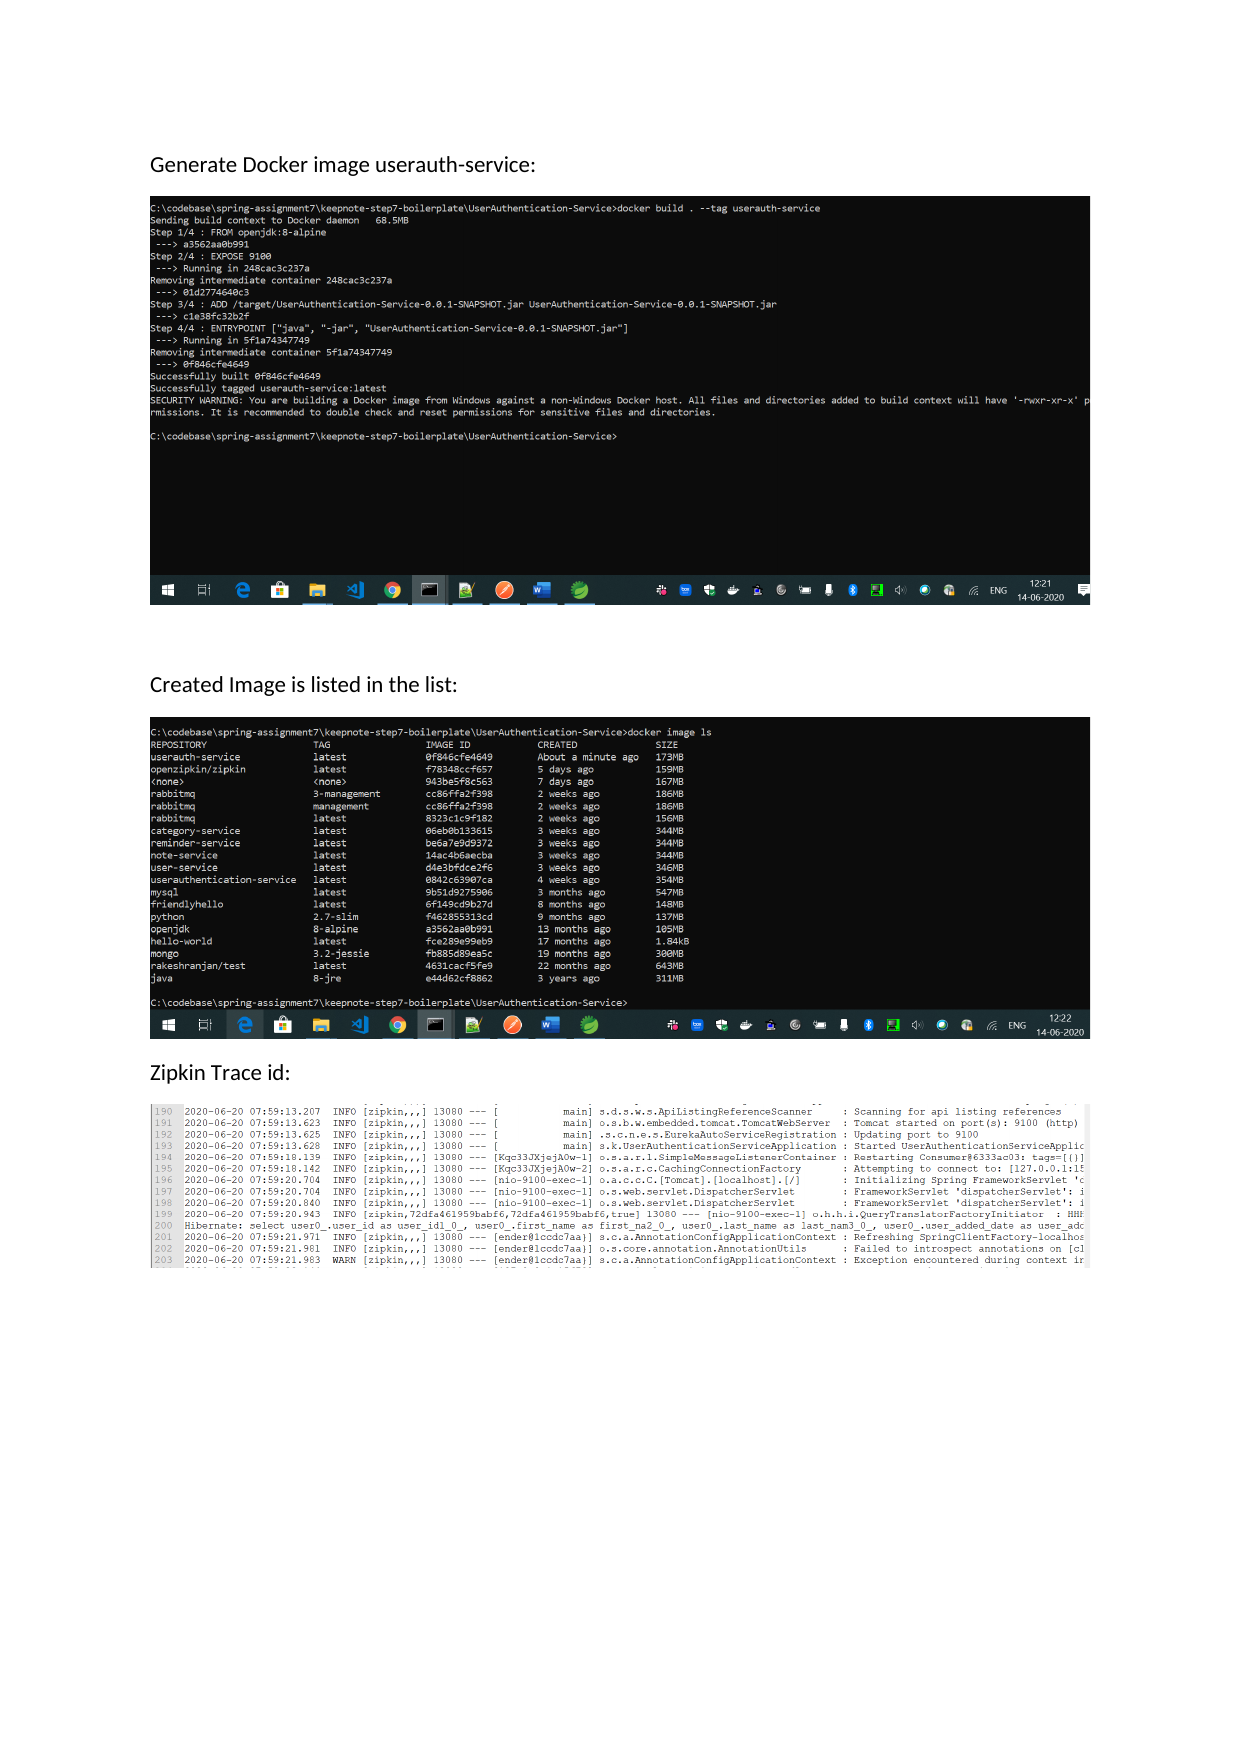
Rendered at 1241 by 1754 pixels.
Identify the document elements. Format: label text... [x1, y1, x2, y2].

picture [150, 196, 1091, 605]
text Created Image is listed in the list: [150, 670, 1090, 698]
text Generate Docker image userauth-service: [150, 150, 1090, 178]
text Zipkin Trace id: [150, 1058, 1090, 1086]
picture [150, 1104, 1091, 1268]
picture [150, 717, 1091, 1039]
